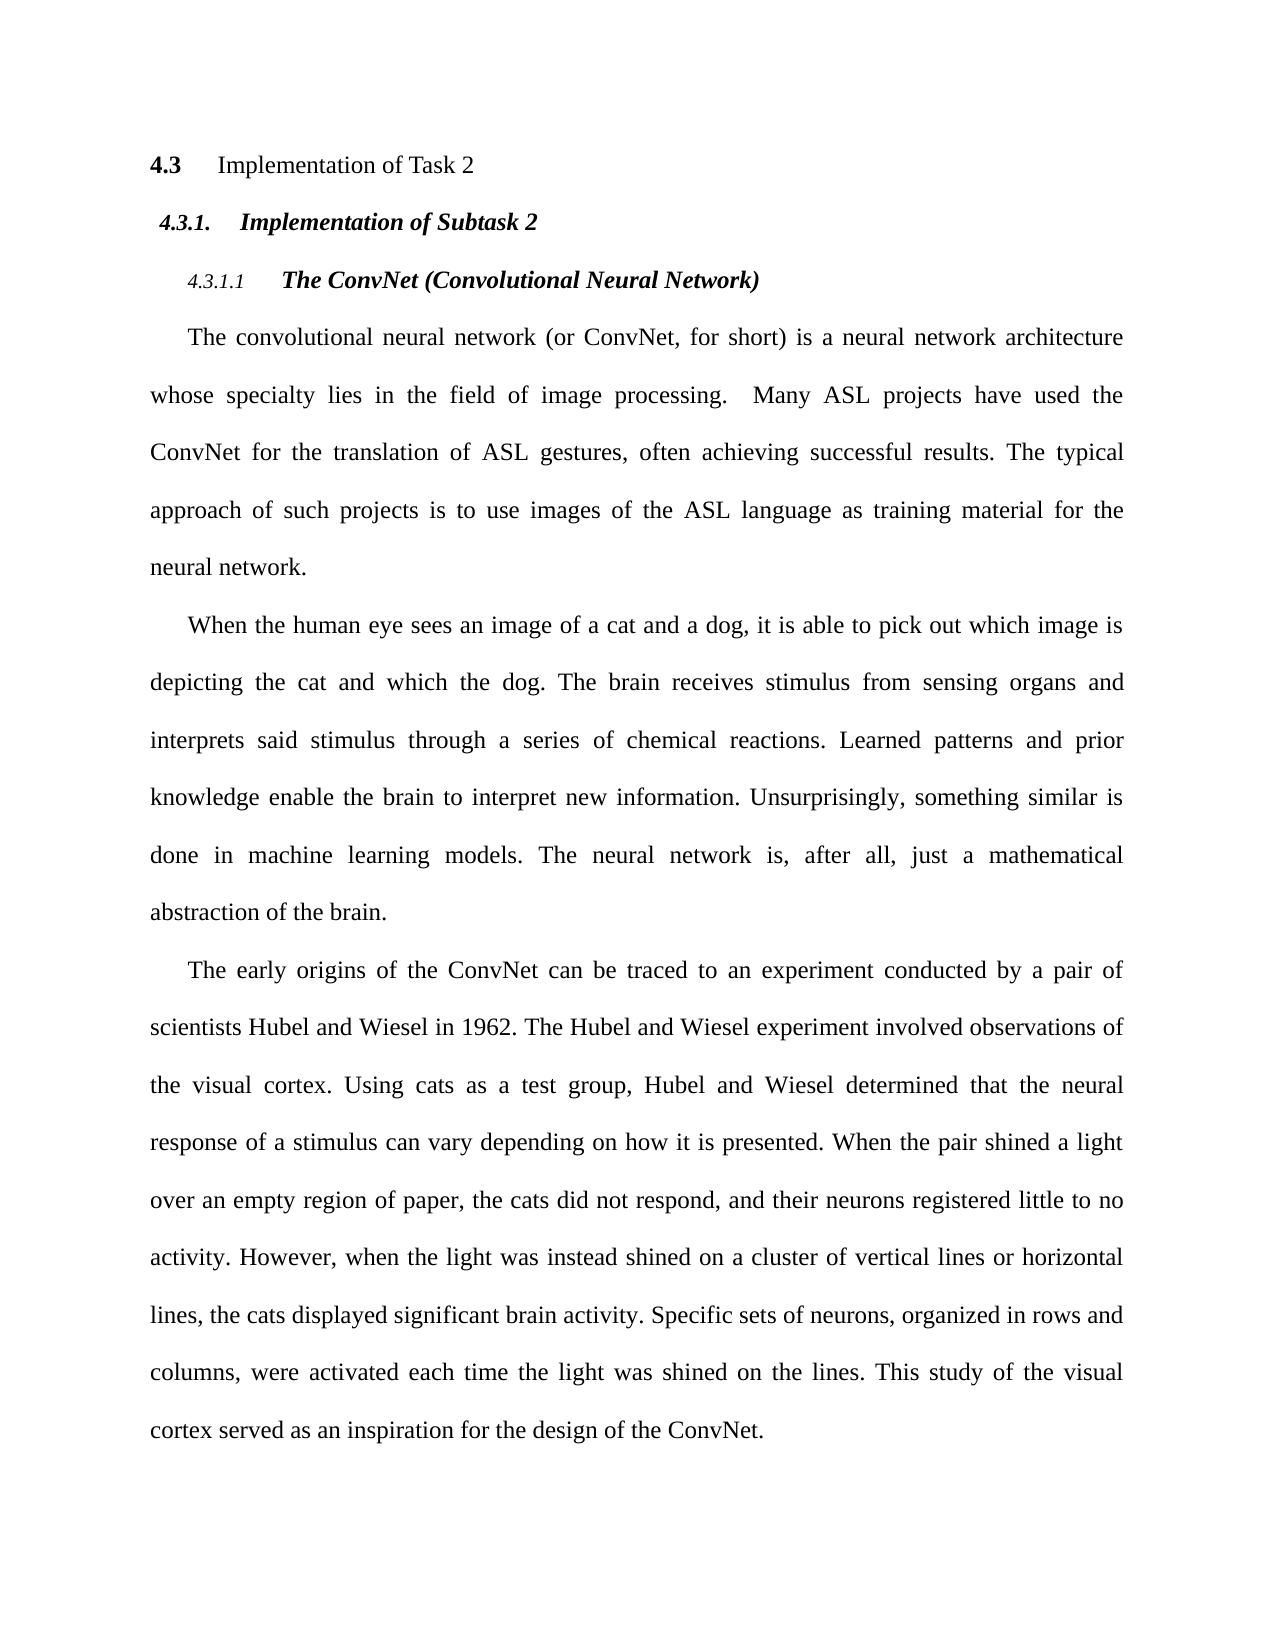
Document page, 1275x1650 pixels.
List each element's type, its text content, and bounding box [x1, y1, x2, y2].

text The convolutional neural network (or ConvNet, for short) is a neural network architecture whose specialty lies in the field of image processing. Many ASL projects have used the ConvNet for the translation of ASL gestures, often achieving successful results. The typical approach of such projects is to use images of the ASL language as training material for the neural network. [150, 322, 1125, 581]
subtitle The ConvNet (Convolutional Neural Network) [187, 265, 1125, 294]
text The early origins of the ConvNet can be traced to an experiment conducted by a pair of scientists Hubel and Wiesel in 1962. The Hubel and Wiesel experiment involved observations of the visual cortex. Using cats as a test group, Hubel and Wiesel determined that the neural response of a stimulus can vary depending on how it is presented. When the pair shined a light over an empty region of paper, the cats did not respond, and their neurons registered little to no activity. However, when the light was instead shined on a cluster of vertical lines or horizontal lines, the cats displayed significant brain activity. Specific sets of neurons, organized in rows and columns, were activated each time the light was shined on the lines. This study of the visual cortex served as an inspiration for the design of the ConvNet. [150, 955, 1125, 1444]
subtitle Implementation of Task 2 [150, 150, 1125, 179]
text When the human eye sees an image of a cat and a dog, it is able to pick out which image is depicting the cat and which the dog. The brain receives stimulus from sensing organs and interprets said stimulus through a series of chemical reactions. Learned patterns and prior knowledge enable the brain to interpret new information. Unsurprisingly, something similar is done in machine learning models. The neural network is, after all, just a mathematical abstraction of the brain. [150, 610, 1125, 926]
subtitle Implementation of Subtask 2 [159, 207, 1125, 236]
